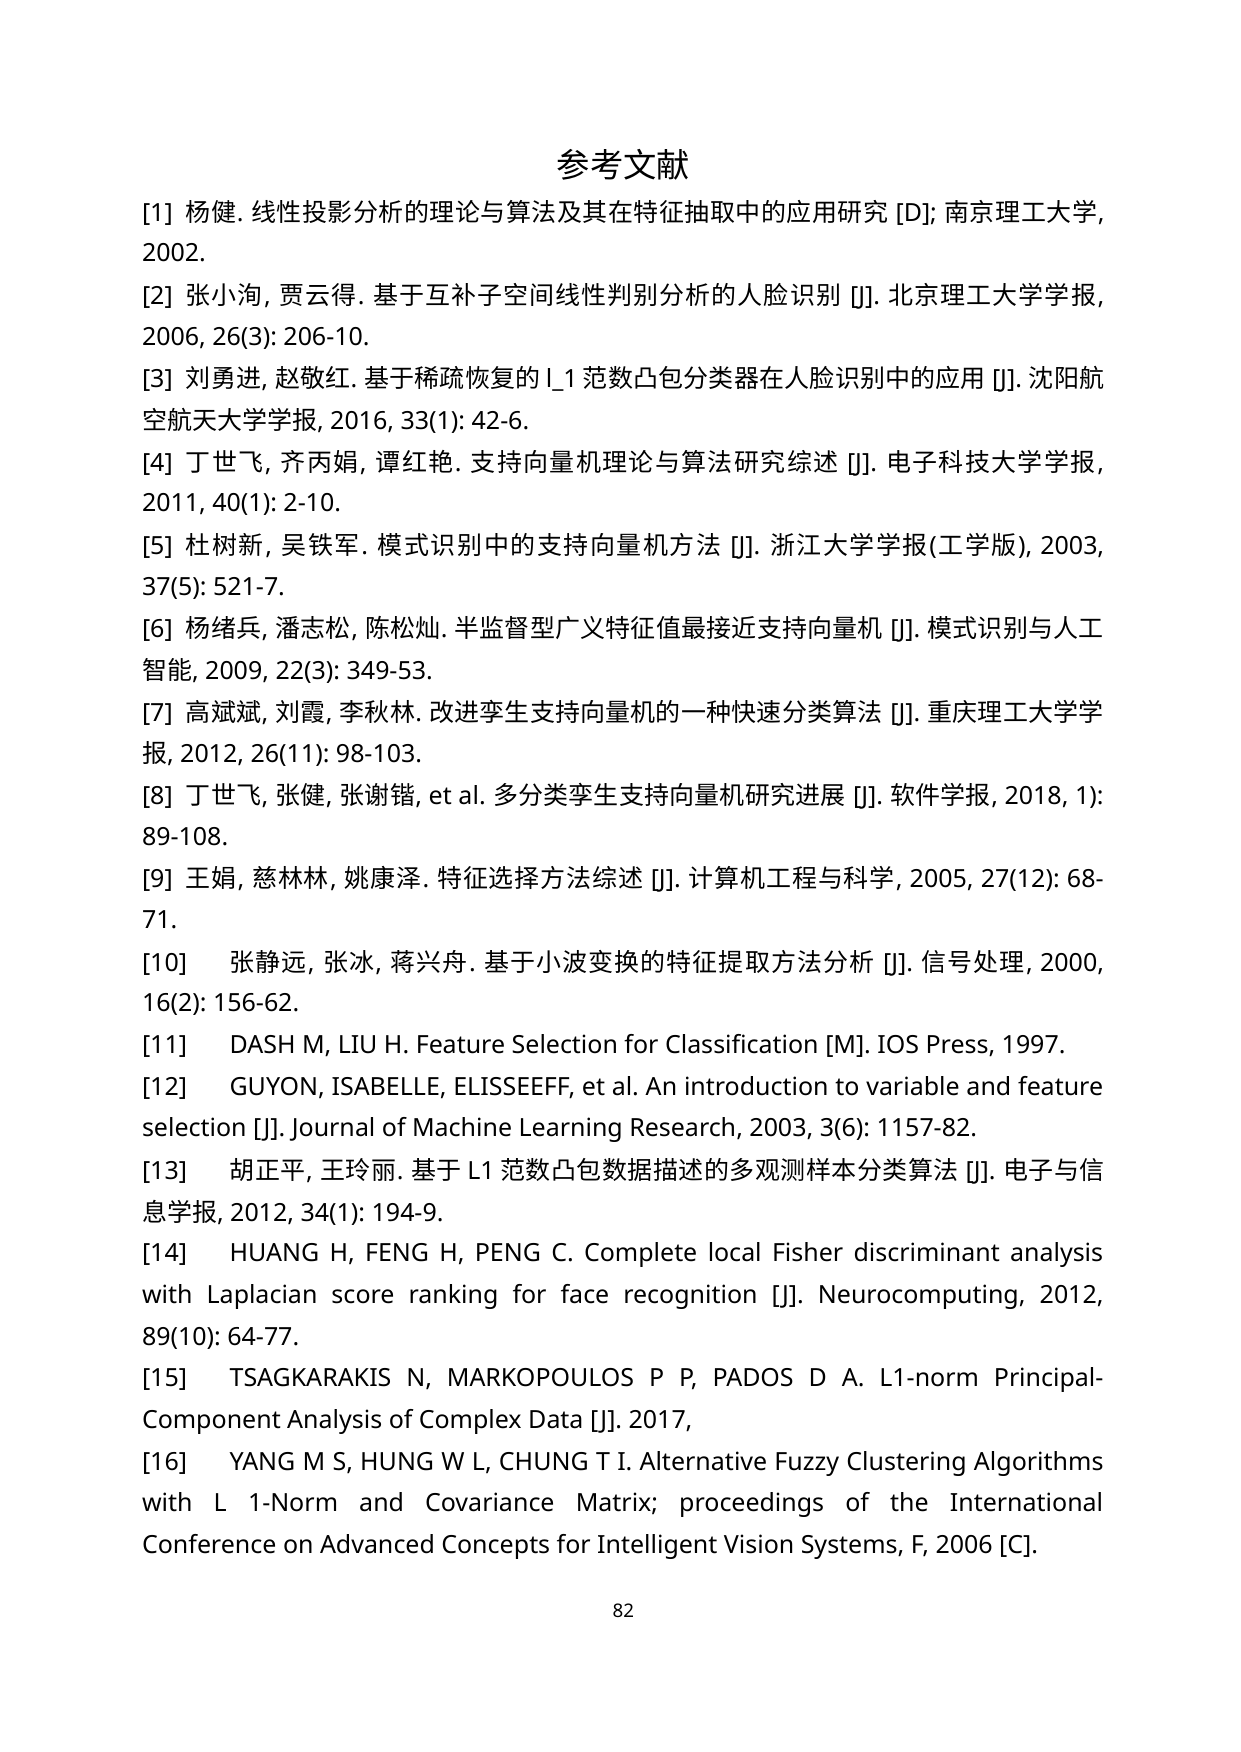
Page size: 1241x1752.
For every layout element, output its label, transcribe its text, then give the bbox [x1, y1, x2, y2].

text 参考文献 [142, 137, 1104, 189]
text [15] TSAGKARAKIS N, MARKOPOULOS P P, PADOS D A. L1-norm Principal-Component Analysis of Complex Data [J]. 2017, [142, 1356, 1104, 1439]
text [2] 张小洵, 贾云得. 基于互补子空间线性判别分析的人脸识别 [J]. 北京理工大学学报, 2006, 26(3): 206-10. [142, 273, 1104, 356]
text [9] 王娟, 慈林林, 姚康泽. 特征选择方法综述 [J]. 计算机工程与科学, 2005, 27(12): 68-71. [142, 856, 1104, 939]
text [8] 丁世飞, 张健, 张谢锴, et al. 多分类孪生支持向量机研究进展 [J]. 软件学报, 2018, 1): 89-108. [142, 773, 1104, 856]
text [11] DASH M, LIU H. Feature Selection for Classification [M]. IOS Press, 1997. [142, 1023, 1104, 1064]
text [4] 丁世飞, 齐丙娟, 谭红艳. 支持向量机理论与算法研究综述 [J]. 电子科技大学学报, 2011, 40(1): 2-10. [142, 439, 1104, 523]
text [1] 杨健. 线性投影分析的理论与算法及其在特征抽取中的应用研究 [D]; 南京理工大学, 2002. [142, 189, 1104, 273]
text [10] 张静远, 张冰, 蒋兴舟. 基于小波变换的特征提取方法分析 [J]. 信号处理, 2000, 16(2): 156-62. [142, 939, 1104, 1023]
text [7] 高斌斌, 刘霞, 李秋林. 改进孪生支持向量机的一种快速分类算法 [J]. 重庆理工大学学报, 2012, 26(11): 98-103. [142, 689, 1104, 773]
text [3] 刘勇进, 赵敬红. 基于稀疏恢复的l_1范数凸包分类器在人脸识别中的应用 [J]. 沈阳航空航天大学学报, 2016, 33(1): 42-6. [142, 356, 1104, 439]
text [16] YANG M S, HUNG W L, CHUNG T I. Alternative Fuzzy Clustering Algorithms with L 1-Norm and Covariance Matrix; proceedings of the International Conference on Advanced Concepts for Intelligent Vision Systems, F, 2006 [C]. [142, 1439, 1104, 1564]
text [5] 杜树新, 吴铁军. 模式识别中的支持向量机方法 [J]. 浙江大学学报(工学版), 2003, 37(5): 521-7. [142, 523, 1104, 606]
text [13] 胡正平, 王玲丽. 基于L1范数凸包数据描述的多观测样本分类算法 [J]. 电子与信息学报, 2012, 34(1): 194-9. [142, 1148, 1104, 1231]
text [14] HUANG H, FENG H, PENG C. Complete local Fisher discriminant analysis with Laplacian score ranking for face recognition [J]. Neurocomputing, 2012, 89(10): 64-77. [142, 1231, 1104, 1356]
text [12] GUYON, ISABELLE, ELISSEEFF, et al. An introduction to variable and feature selection [J]. Journal of Machine Learning Research, 2003, 3(6): 1157-82. [142, 1064, 1104, 1148]
text [6] 杨绪兵, 潘志松, 陈松灿. 半监督型广义特征值最接近支持向量机 [J]. 模式识别与人工智能, 2009, 22(3): 349-53. [142, 606, 1104, 689]
